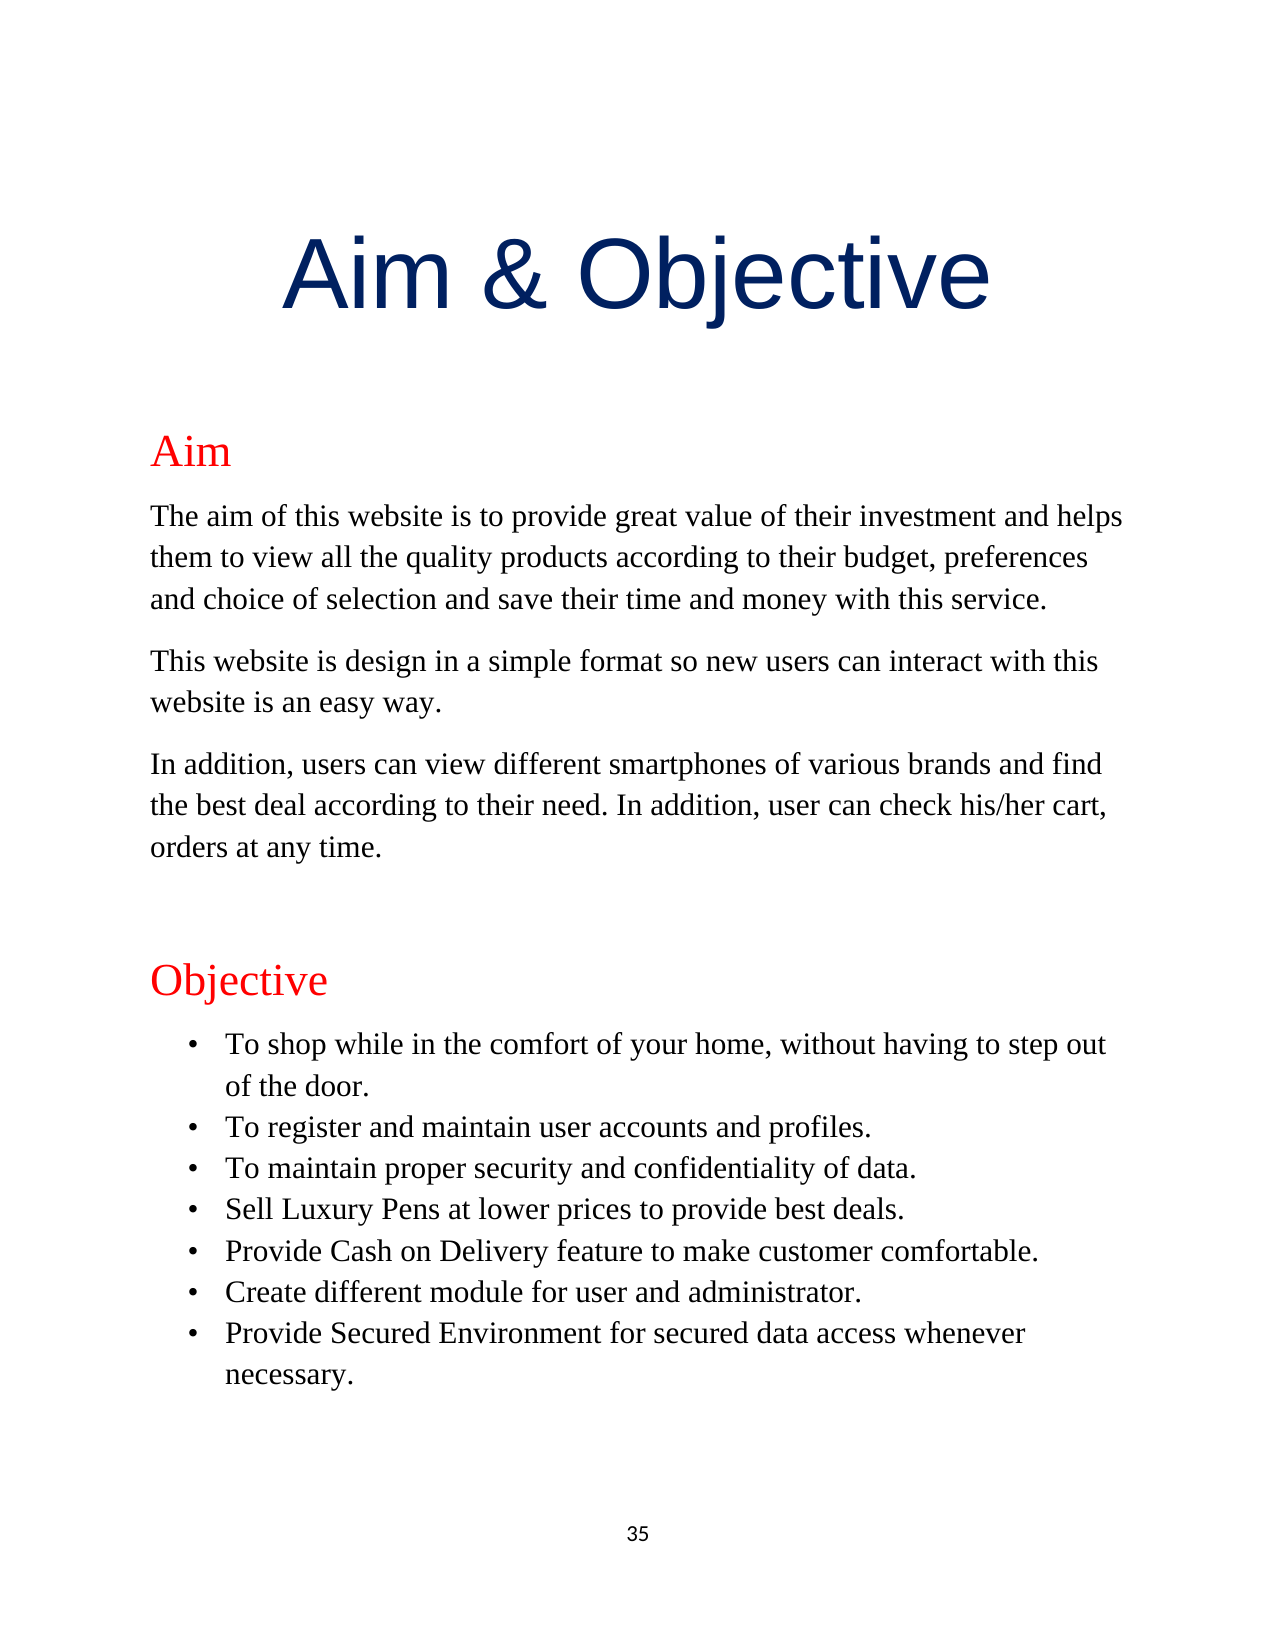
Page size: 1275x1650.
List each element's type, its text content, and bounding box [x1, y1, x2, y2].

text The aim of this website is to provide great value of their investment and helps them to view all the quality products according to their budget, preferences and choice of selection and save their time and money with this service. [150, 497, 1125, 616]
text In addition, users can view different smartphones of various brands and find the best deal according to their need. In addition, user can check his/her cart, orders at any time. [150, 745, 1125, 864]
list To maintain proper security and confidentiality of data. [187, 1149, 1125, 1185]
text This website is design in a simple format so new users can interact with this website is an easy way. [150, 642, 1125, 719]
list Sell Luxury Pens at lower prices to provide best deals. [187, 1191, 1125, 1227]
text Aim [150, 424, 1125, 477]
list To register and maintain user accounts and profiles. [187, 1108, 1125, 1144]
list Provide Cash on Delivery feature to make customer comfortable. [187, 1232, 1125, 1268]
text Objective [150, 952, 1125, 1005]
text Aim & Objective [150, 214, 1125, 329]
list Provide Secured Environment for secured data access whenever necessary. [187, 1314, 1125, 1392]
list To shop while in the comfort of your home, without having to step out of the door. [187, 1026, 1125, 1103]
list Create different module for user and administrator. [187, 1273, 1125, 1309]
